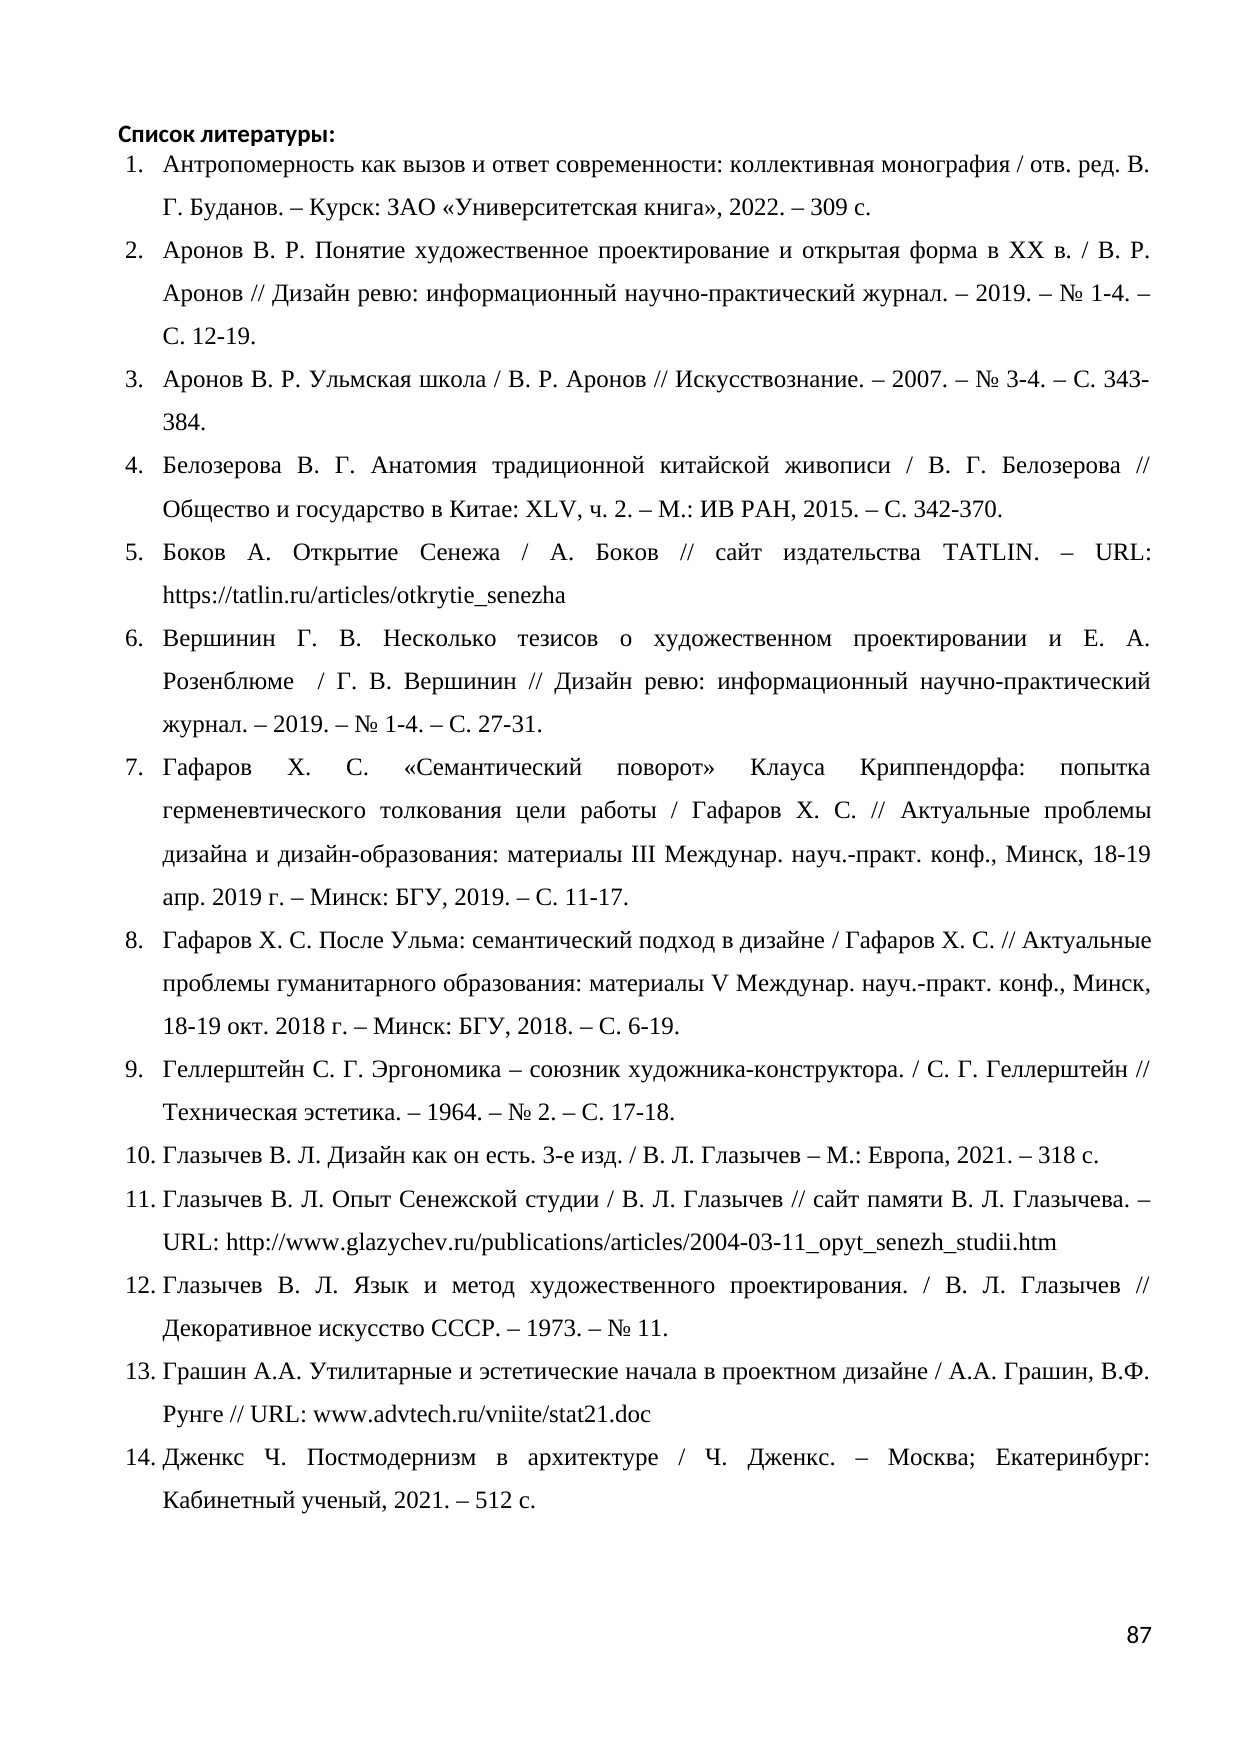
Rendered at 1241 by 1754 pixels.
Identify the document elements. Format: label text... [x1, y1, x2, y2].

list Грашин А.А. Утилитарные и эстетические начала в проектном дизайне / А.А. Грашин, В.Ф. Рунге // URL: www.advtech.ru/vniite/stat21.doc [125, 1356, 1152, 1428]
list Белозерова В. Г. Анатомия традиционной китайской живописи / В. Г. Белозерова // Общество и государство в Китае: XLV, ч. 2. – М.: ИВ РАН, 2015. – С. 342-370. [125, 451, 1152, 522]
list Дженкс Ч. Постмодернизм в архитектуре / Ч. Дженкс. – Москва; Екатеринбург: Кабинетный ученый, 2021. – 512 с. [125, 1442, 1152, 1514]
list Глазычев В. Л. Опыт Сенежской студии / В. Л. Глазычев // сайт памяти В. Л. Глазычева. – URL: http://www.glazychev.ru/publications/articles/2004-03-11_opyt_senezh_studii.htm [125, 1184, 1152, 1256]
list Антропомерность как вызов и ответ современности: коллективная монография / отв. ред. В. Г. Буданов. – Курск: ЗАО «Университетская книга», 2022. – 309 с. [125, 149, 1152, 221]
list Гафаров Х. С. «Семантический поворот» Клауса Криппендорфа: попытка герменевтического толкования цели работы / Гафаров Х. С. // Актуальные проблемы дизайна и дизайн-образования: материалы III Междунар. науч.-практ. конф., Минск, 18-19 апр. 2019 г. – Минск: БГУ, 2019. – С. 11-17. [125, 752, 1152, 911]
list Гафаров Х. С. После Ульма: семантический подход в дизайне / Гафаров Х. С. // Актуальные проблемы гуманитарного образования: материалы V Междунар. науч.-практ. конф., Минск, 18-19 окт. 2018 г. – Минск: БГУ, 2018. – С. 6-19. [125, 925, 1152, 1040]
list Глазычев В. Л. Дизайн как он есть. 3-е изд. / В. Л. Глазычев – М.: Европа, 2021. – 318 с. [125, 1141, 1152, 1169]
list Вершинин Г. В. Несколько тезисов о художественном проектировании и Е. А. Розенблюме / Г. В. Вершинин // Дизайн ревю: информационный научно-практический журнал. – 2019. – № 1-4. – С. 27-31. [125, 623, 1152, 738]
subtitle Список литературы: [118, 118, 1152, 149]
list Боков А. Открытие Сенежа / А. Боков // сайт издательства TATLIN. – URL: https://tatlin.ru/articles/otkrytie_senezha [125, 537, 1152, 609]
list Аронов В. Р. Ульмская школа / В. Р. Аронов // Искусствознание. – 2007. – № 3-4. – С. 343-384. [125, 364, 1152, 436]
list Аронов В. Р. Понятие художественное проектирование и открытая форма в ХХ в. / В. Р. Аронов // Дизайн ревю: информационный научно-практический журнал. – 2019. – № 1-4. – С. 12-19. [125, 235, 1152, 350]
list Геллерштейн С. Г. Эргономика – союзник художника-конструктора. / С. Г. Геллерштейн // Техническая эстетика. – 1964. – № 2. – С. 17-18. [125, 1054, 1152, 1126]
list Глазычев В. Л. Язык и метод художественного проектирования. / В. Л. Глазычев // Декоративное искусство СССР. – 1973. – № 11. [125, 1270, 1152, 1342]
